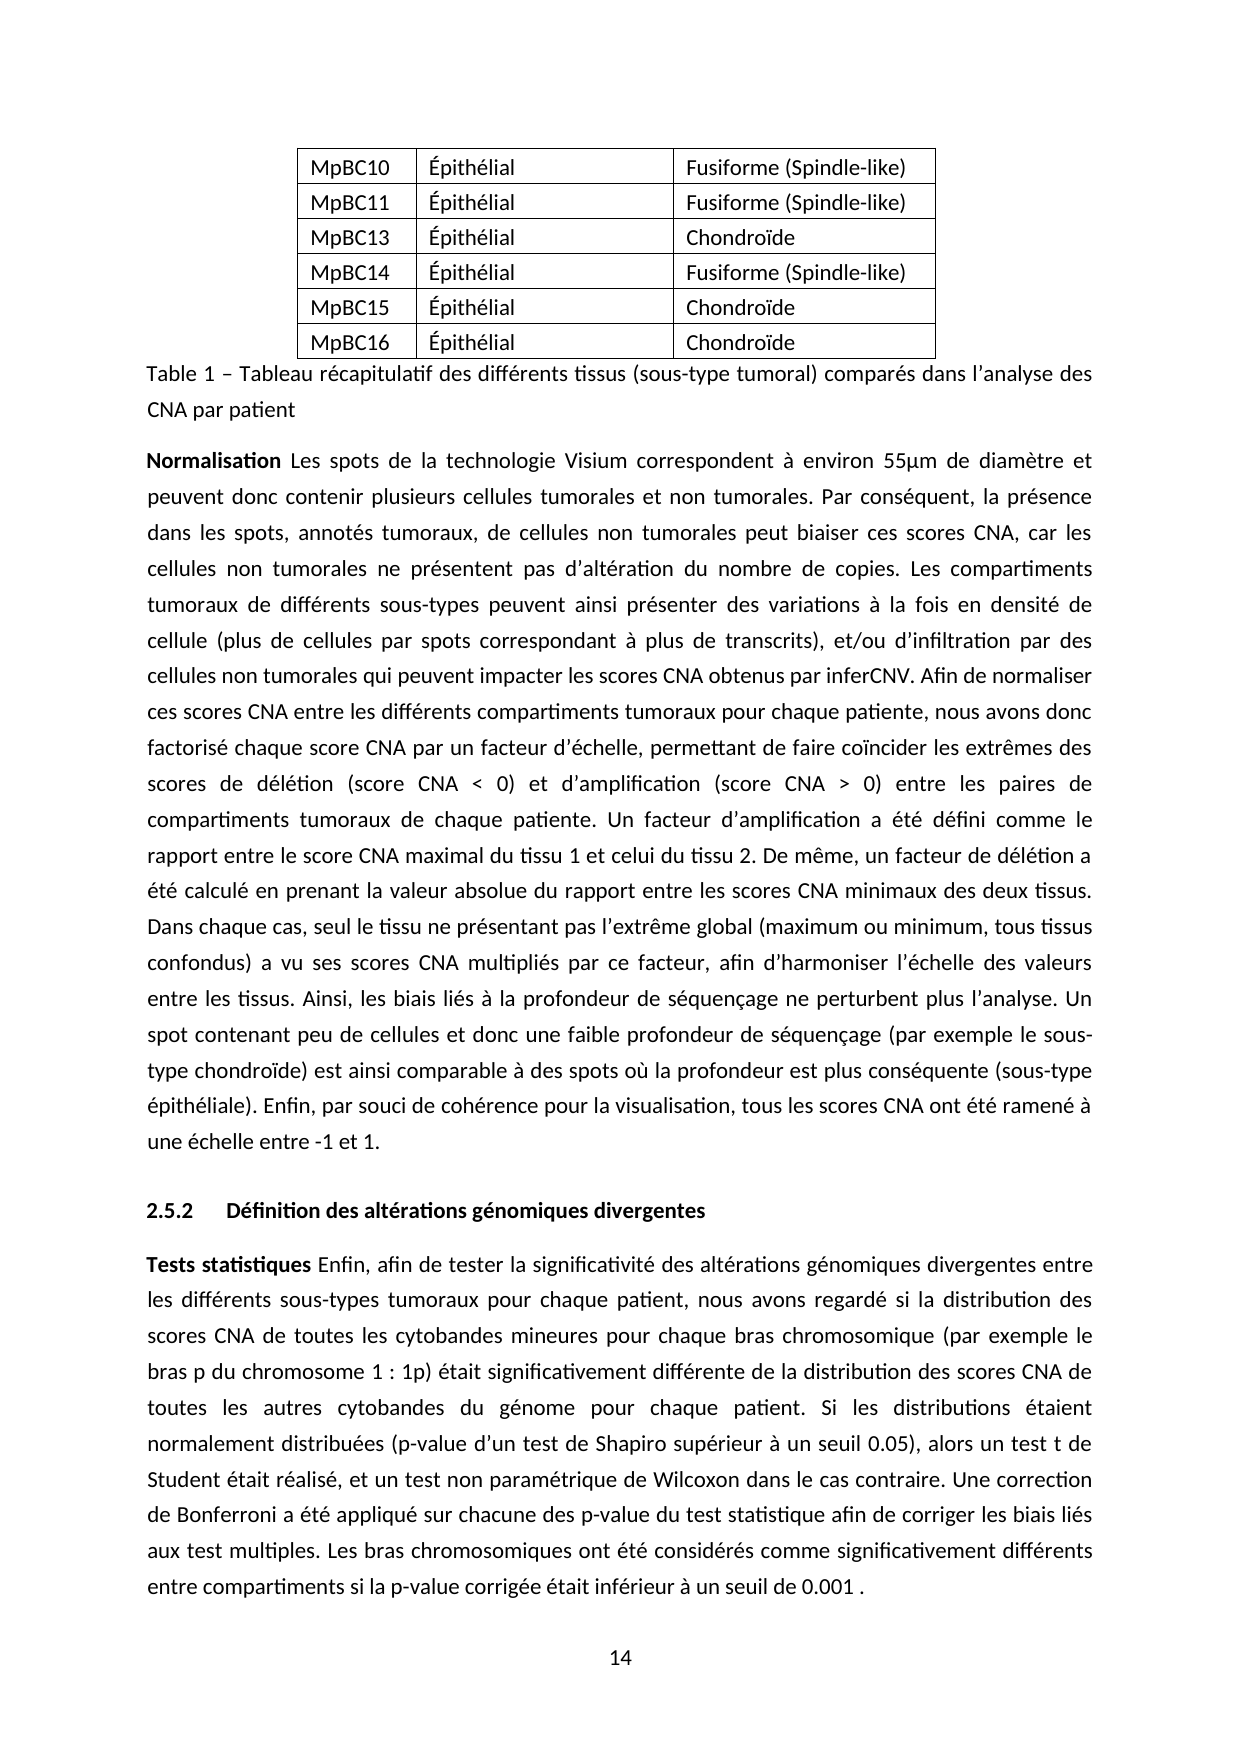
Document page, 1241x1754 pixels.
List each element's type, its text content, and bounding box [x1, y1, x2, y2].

table_cell Épithélial [417, 254, 673, 288]
table_cell Fusiforme (Spindle-like) [674, 254, 935, 288]
table_cell Chondroïde [674, 219, 935, 253]
text Normalisation Les spots de la technologie Visium correspondent à environ 55µm de diamètre et peuvent donc contenir plusieurs cellules tumorales et non tumorales. Par conséquent, la présence dans les spots, annotés tumoraux, de cellules non tumorales peut biaiser ces scores CNA, car les cellules non tumorales ne présentent pas d’altération du nombre de copies. Les compartiments tumoraux de différents sous-types peuvent ainsi présenter des variations à la fois en densité de cellule (plus de cellules par spots correspondant à plus de transcrits), et/ou d’infiltration par des cellules non tumorales qui peuvent impacter les scores CNA obtenus par inferCNV. Afin de normaliser ces scores CNA entre les différents compartiments tumoraux pour chaque patiente, nous avons donc factorisé chaque score CNA par un facteur d’échelle, permettant de faire coïncider les extrêmes des scores de délétion (score CNA < 0) et d’amplification (score CNA > 0) entre les paires de compartiments tumoraux de chaque patiente. Un facteur d’amplification a été défini comme le rapport entre le score CNA maximal du tissu 1 et celui du tissu 2. De même, un facteur de délétion a été calculé en prenant la valeur absolue du rapport entre les scores CNA minimaux des deux tissus. Dans chaque cas, seul le tissu ne présentant pas l’extrême global (maximum ou minimum, tous tissus confondus) a vu ses scores CNA multipliés par ce facteur, afin d’harmoniser l’échelle des valeurs entre les tissus. Ainsi, les biais liés à la profondeur de séquençage ne perturbent plus l’analyse. Un spot contenant peu de cellules et donc une faible profondeur de séquençage (par exemple le sous-type chondroïde) est ainsi comparable à des spots où la profondeur est plus conséquente (sous-type épithéliale). Enfin, par souci de cohérence pour la visualisation, tous les scores CNA ont été ramené à une échelle entre -1 et 1. [146, 447, 1094, 1156]
table_cell MpBC15 [298, 289, 416, 323]
subtitle Définition des altérations génomiques divergentes [146, 1197, 1240, 1225]
table_cell MpBC14 [298, 254, 416, 288]
text Table 1 – Tableau récapitulatif des différents tissus (sous-type tumoral) comparés dans l’analyse des CNA par patient [146, 359, 1094, 423]
table_cell Fusiforme (Spindle-like) [674, 149, 935, 183]
table_cell Épithélial [417, 184, 673, 218]
table_cell Épithélial [417, 149, 673, 183]
table_cell Fusiforme (Spindle-like) [674, 184, 935, 218]
table_cell MpBC16 [298, 324, 416, 358]
table_cell Épithélial [417, 219, 673, 253]
text Tests statistiques Enfin, afin de tester la significativité des altérations génomiques divergentes entre les différents sous-types tumoraux pour chaque patient, nous avons regardé si la distribution des scores CNA de toutes les cytobandes mineures pour chaque bras chromosomique (par exemple le bras p du chromosome 1 : 1p) était significativement différente de la distribution des scores CNA de toutes les autres cytobandes du génome pour chaque patient. Si les distributions étaient normalement distribuées (p-value d’un test de Shapiro supérieur à un seuil 0.05), alors un test t de Student était réalisé, et un test non paramétrique de Wilcoxon dans le cas contraire. Une correction de Bonferroni a été appliqué sur chacune des p-value du test statistique afin de corriger les biais liés aux test multiples. Les bras chromosomiques ont été considérés comme significativement différents entre compartiments si la p-value corrigée était inférieur à un seuil de 0.001 . [146, 1250, 1094, 1600]
table_cell Chondroïde [674, 289, 935, 323]
table_cell MpBC11 [298, 184, 416, 218]
table_cell Chondroïde [674, 324, 935, 358]
table_cell Épithélial [417, 324, 673, 358]
table_cell MpBC13 [298, 219, 416, 253]
table_cell MpBC10 [298, 149, 416, 183]
table_cell Épithélial [417, 289, 673, 323]
